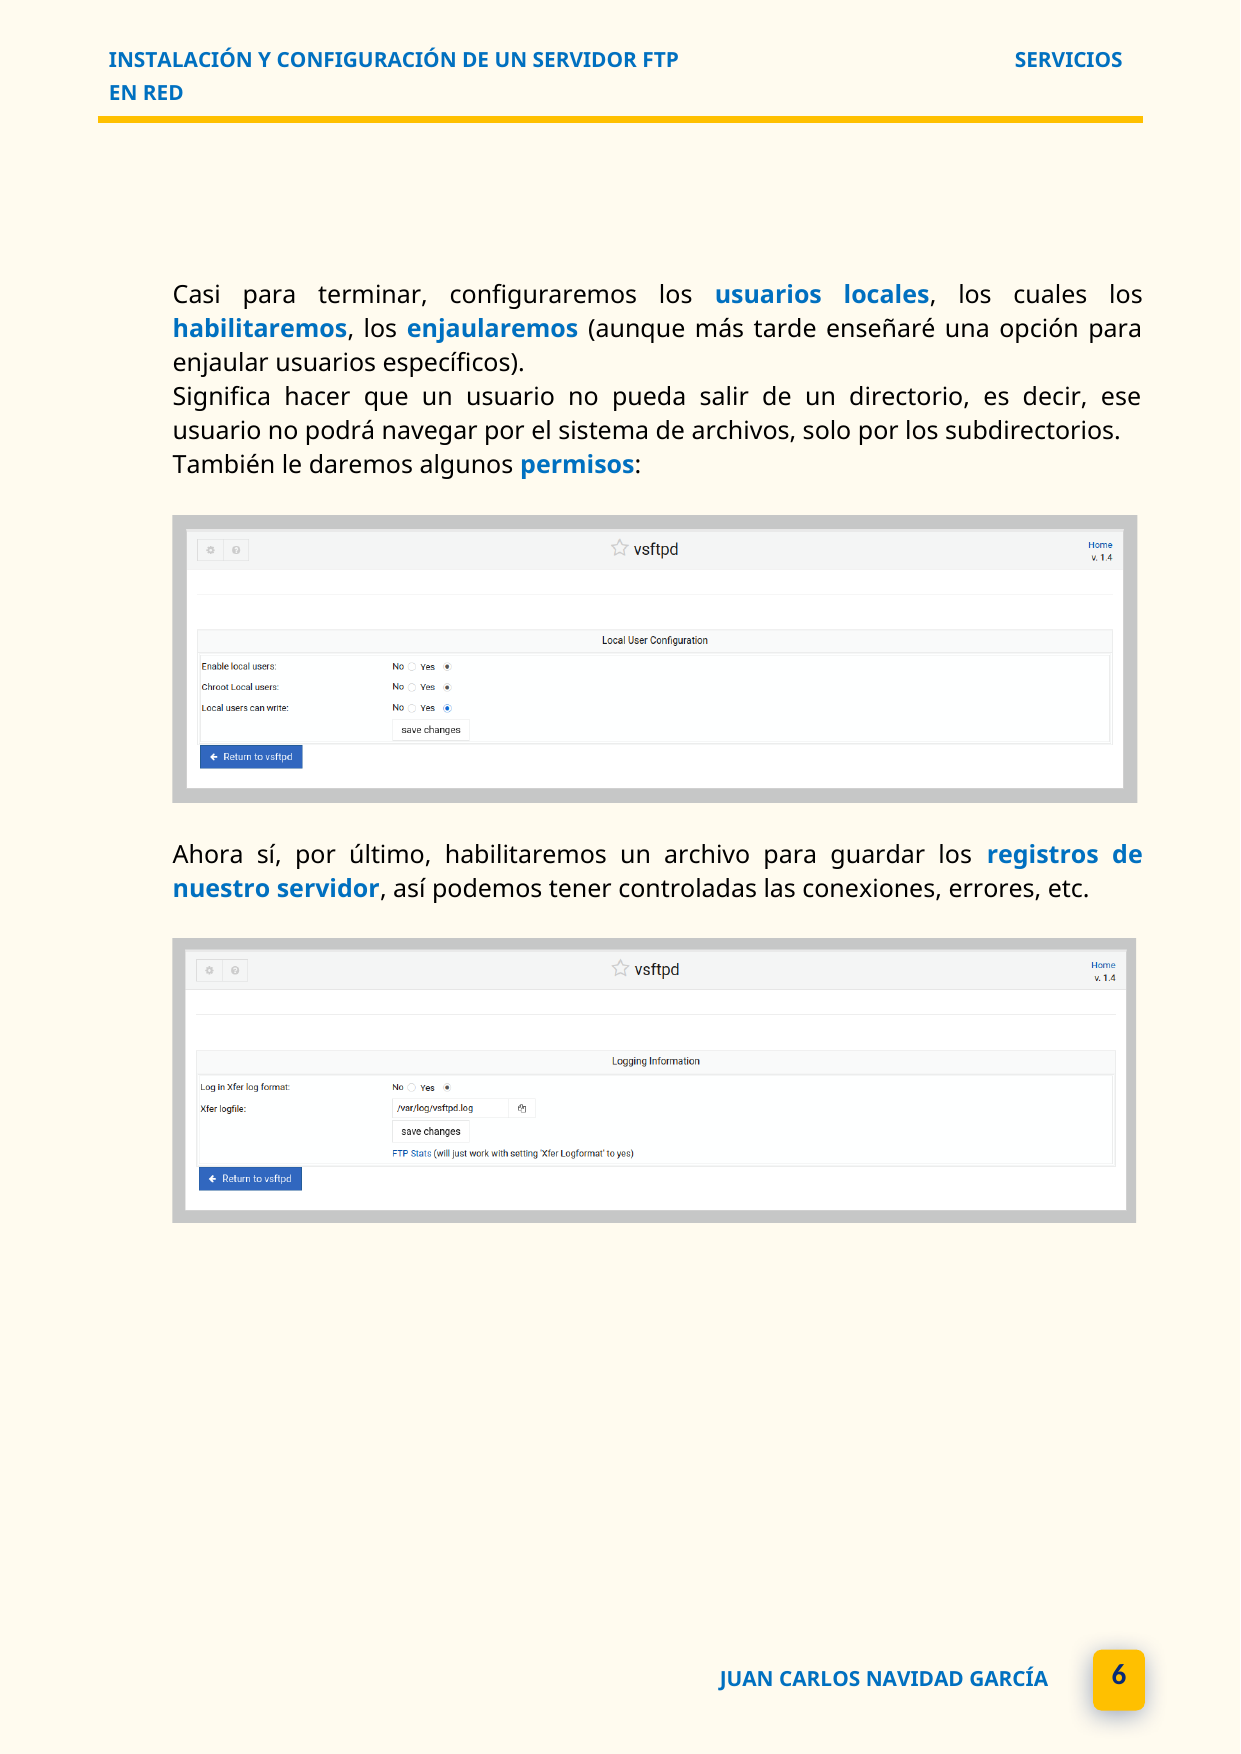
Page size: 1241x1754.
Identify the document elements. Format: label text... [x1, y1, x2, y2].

list Significa hacer que un usuario no pueda salir de un directorio, es decir, ese usuario no podrá navegar por el sistema de archivos, solo por los subdirectorios. [172, 379, 1143, 447]
picture [172, 515, 1138, 803]
list Ahora sí, por último, habilitaremos un archivo para guardar los registros de nuestro servidor, así podemos tener controladas las conexiones, errores, etc. [172, 836, 1143, 904]
picture [172, 938, 1137, 1223]
list También le daremos algunos permisos: [172, 447, 1143, 481]
list Casi para terminar, configuraremos los usuarios locales, los cuales los habilitaremos, los enjaularemos (aunque más tarde enseñaré una opción para enjaular usuarios específicos). [172, 277, 1143, 379]
